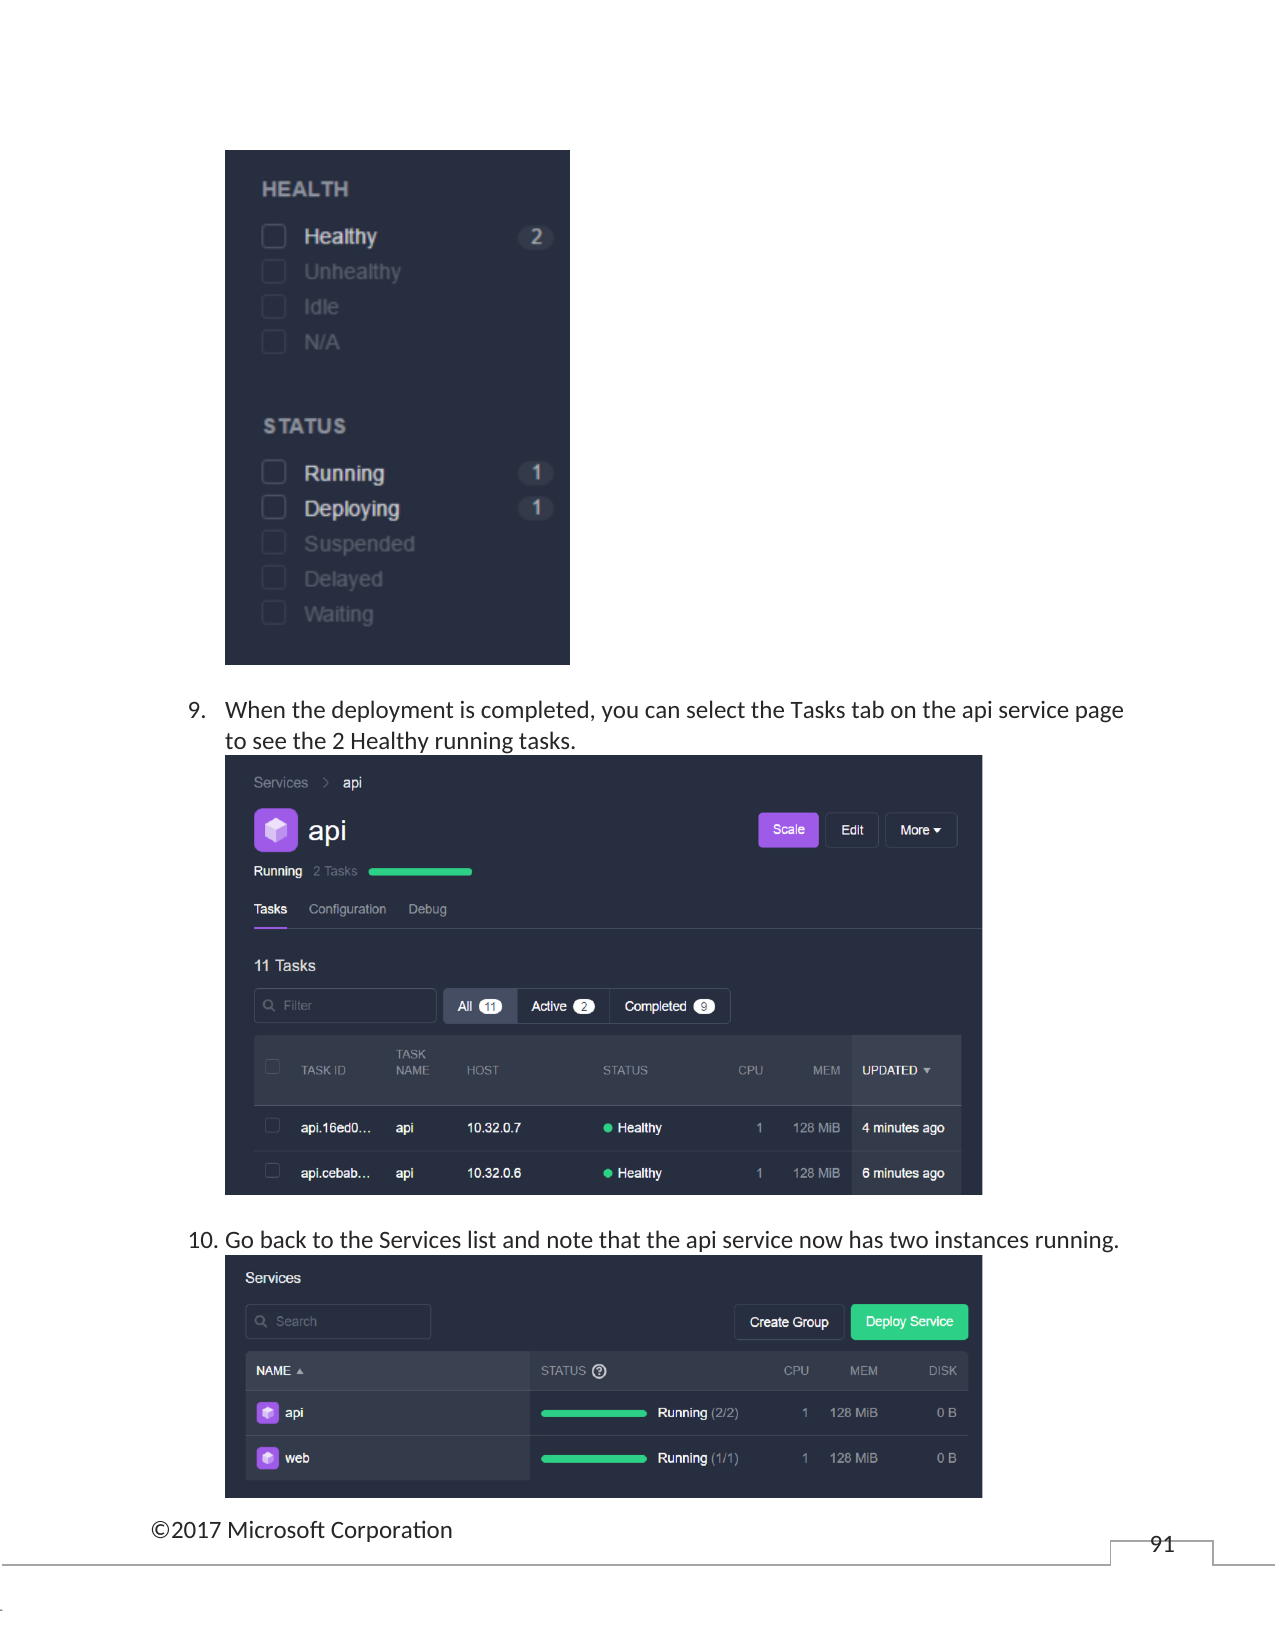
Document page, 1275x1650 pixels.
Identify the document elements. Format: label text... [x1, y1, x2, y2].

list Go back to the Services list and note that the api service now has two instances running. [187, 1225, 1125, 1255]
list When the deployment is completed, you can select the Tasks tab on the api service page to see the 2 Healthy running tasks. [187, 695, 1125, 756]
picture [225, 755, 983, 1195]
picture [225, 1255, 983, 1498]
picture [225, 150, 570, 665]
